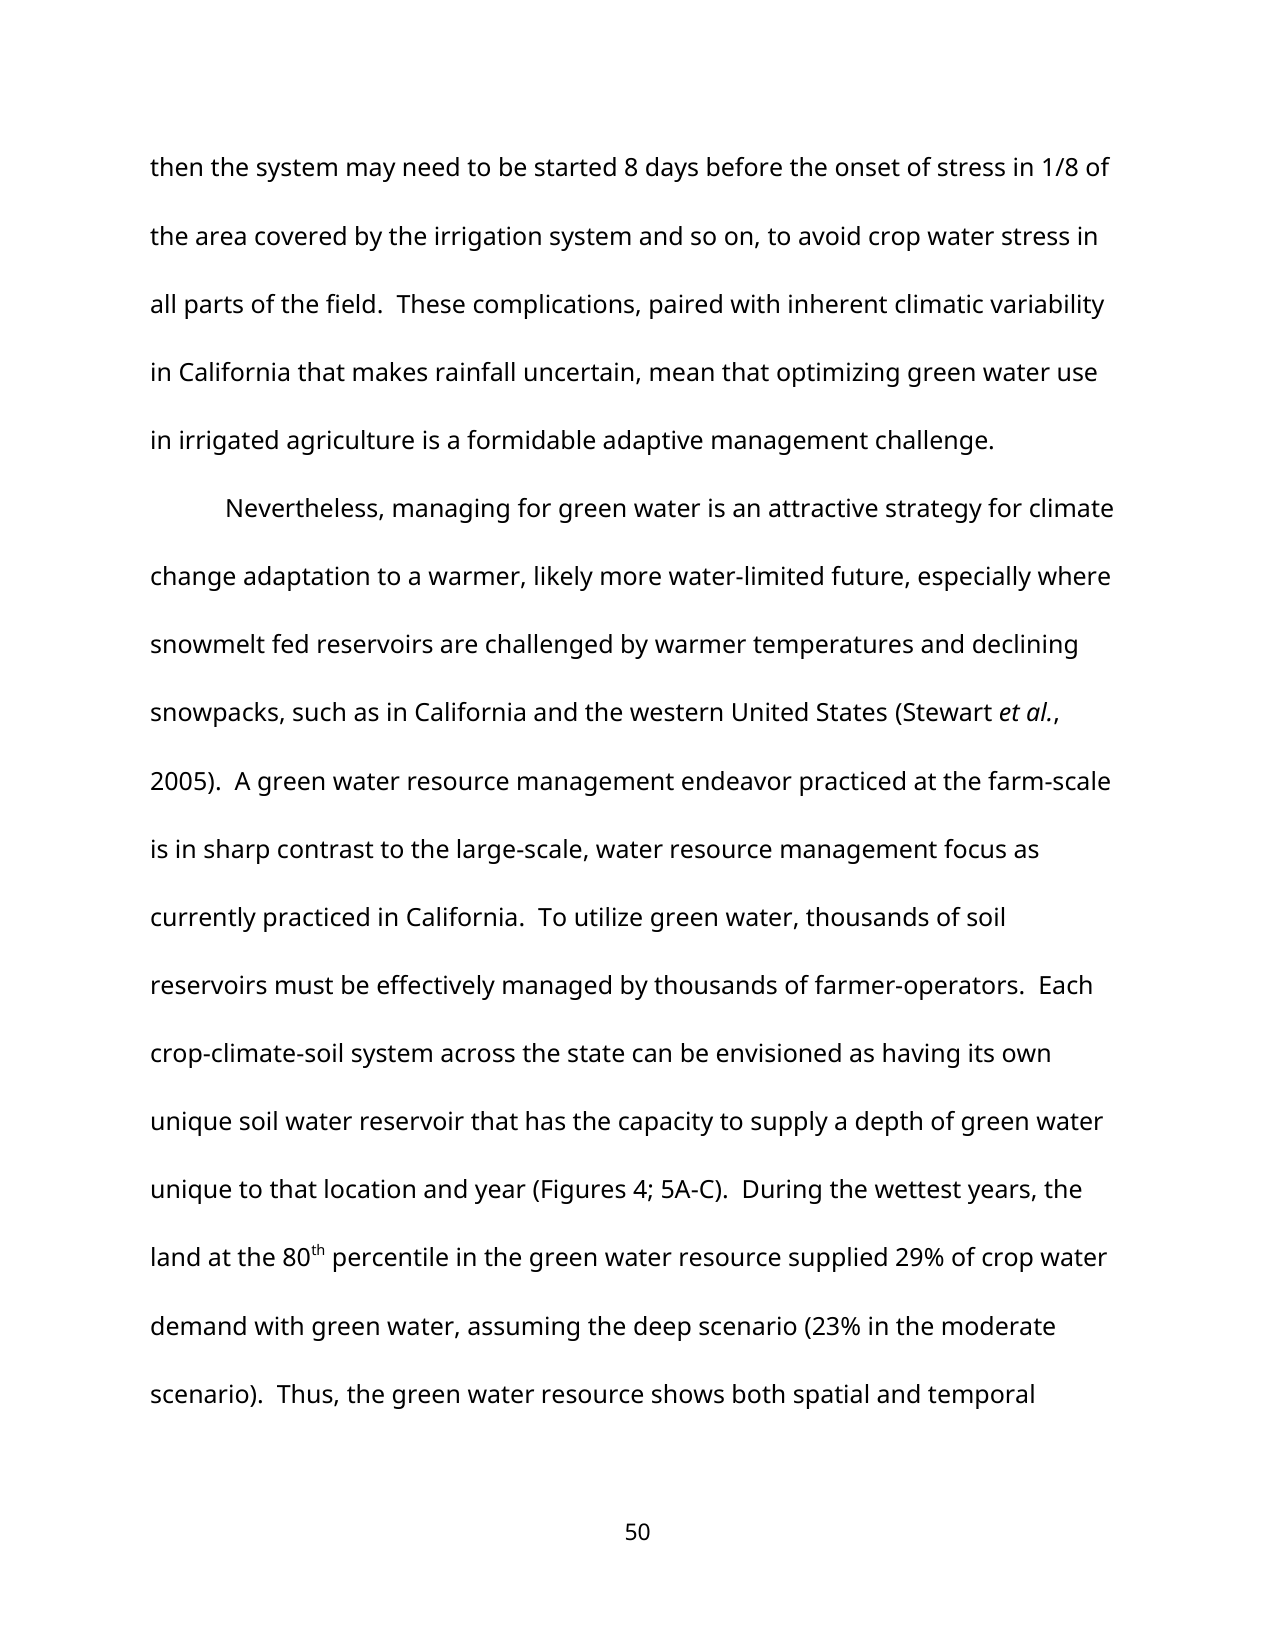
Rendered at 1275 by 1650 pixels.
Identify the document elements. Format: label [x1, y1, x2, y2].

text [150, 150, 1125, 457]
text [150, 491, 1125, 1410]
